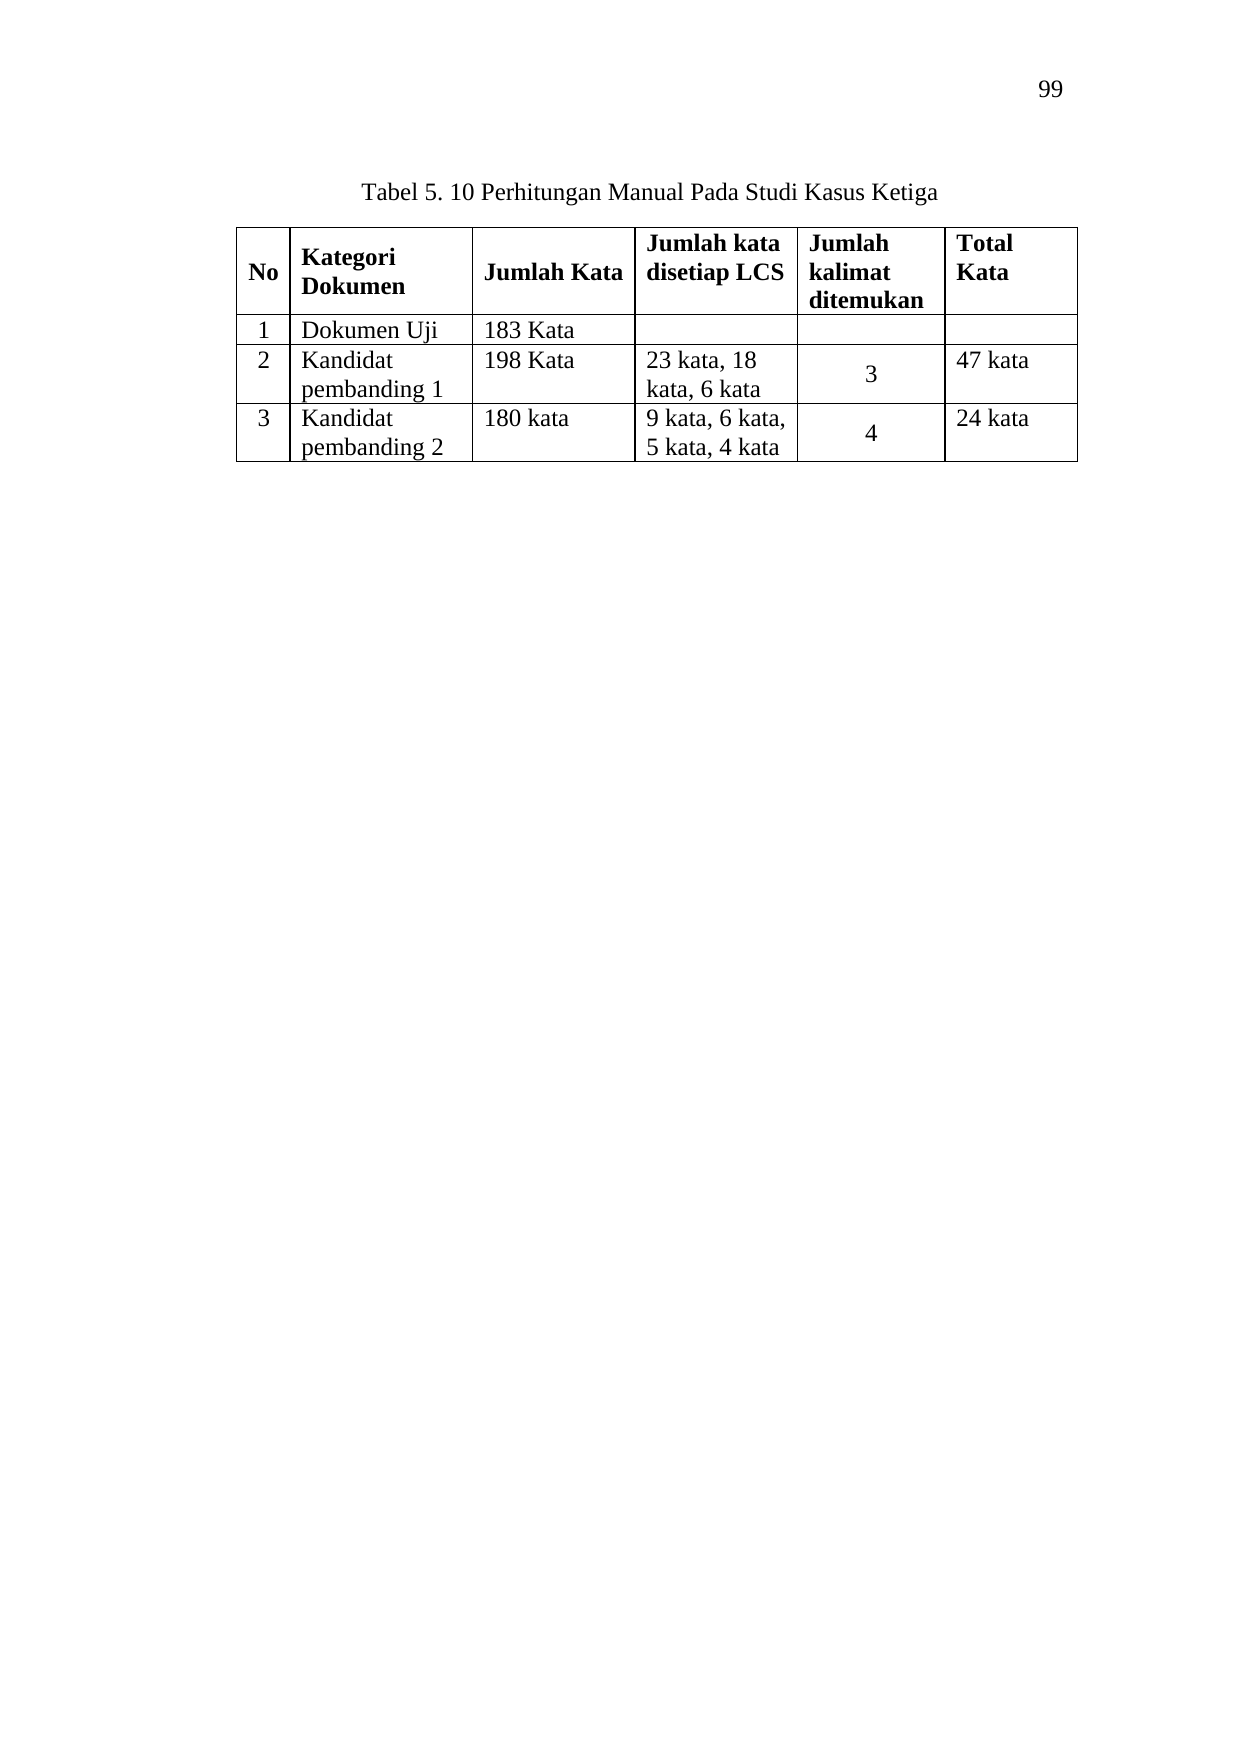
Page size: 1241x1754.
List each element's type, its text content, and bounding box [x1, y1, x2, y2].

table_cell 183 Kata [473, 315, 634, 344]
table_cell [636, 315, 797, 344]
table_header Jumlah Kata [473, 228, 634, 314]
table_cell 24 kata [946, 404, 1077, 461]
table_cell 4 [798, 404, 944, 461]
table_cell 1 [237, 315, 289, 344]
table_cell 23 kata, 18 kata, 6 kata [636, 345, 797, 402]
text Tabel 5. 10 Perhitungan Manual Pada Studi Kasus Ketiga [236, 177, 1063, 206]
table_cell 47 kata [946, 345, 1077, 402]
table_cell Dokumen Uji [291, 315, 472, 344]
table_cell [946, 315, 1077, 344]
table_cell [798, 315, 944, 344]
table_header Jumlah kata disetiap LCS [636, 228, 797, 314]
table_cell Kandidat pembanding 1 [291, 345, 472, 402]
table_header No [237, 228, 289, 314]
table_cell 9 kata, 6 kata, 5 kata, 4 kata [636, 404, 797, 461]
table_cell 198 Kata [473, 345, 634, 402]
table_cell 180 kata [473, 404, 634, 461]
table_cell 3 [798, 345, 944, 402]
table_cell 2 [237, 345, 289, 402]
table_header Jumlah kalimat ditemukan [798, 228, 944, 314]
table_header Total Kata [946, 228, 1077, 314]
table_header Kategori Dokumen [291, 228, 472, 314]
table_cell 3 [237, 404, 289, 461]
table_cell Kandidat pembanding 2 [291, 404, 472, 461]
